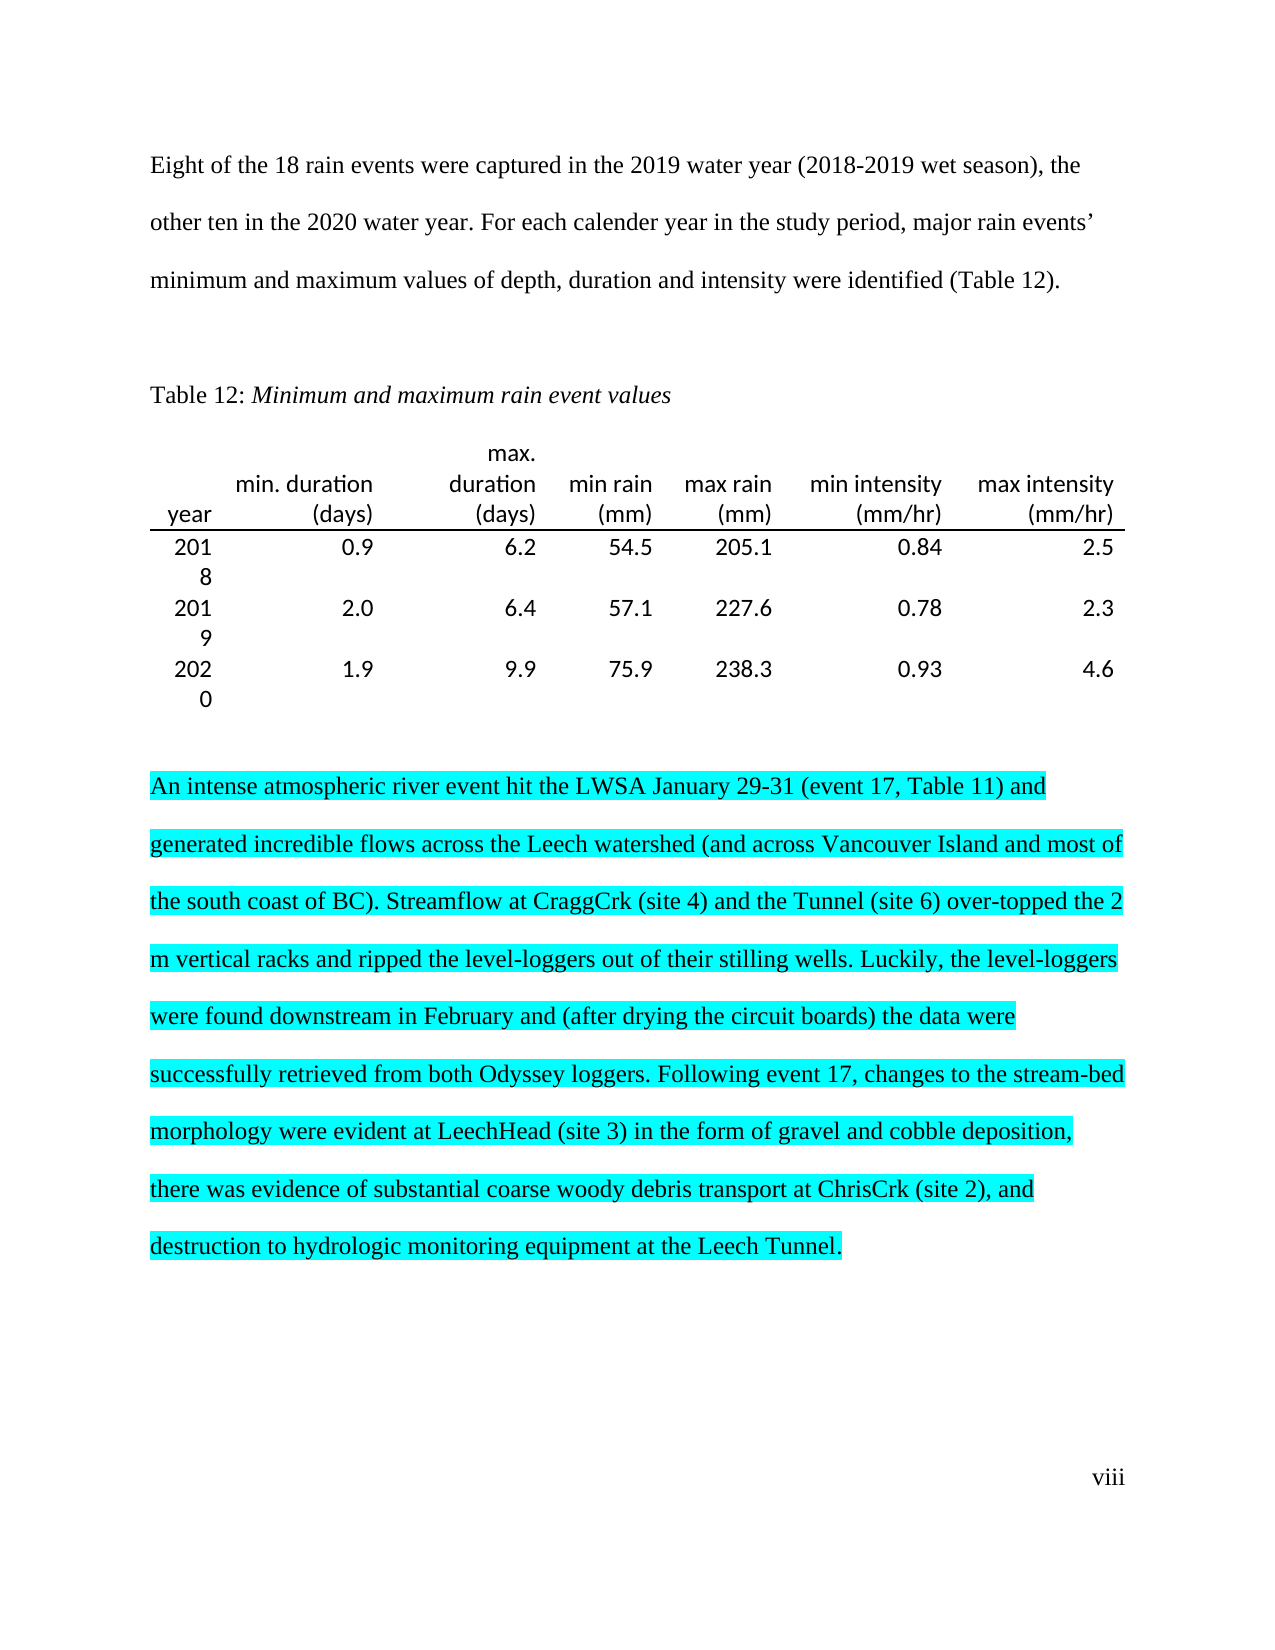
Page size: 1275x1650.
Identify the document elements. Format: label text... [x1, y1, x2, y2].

table_cell 75.9 [547, 653, 664, 714]
table_cell 2019 [150, 592, 223, 653]
table_cell 54.5 [547, 531, 664, 592]
table_cell 9.9 [384, 653, 547, 714]
text An intense atmospheric river event hit the LWSA January 29-31 (event 17, Table 11) and generated incredible flows across the Leech watershed (and across Vancouver Island and most of the south coast of BC). Streamflow at CraggCrk (site 4) and the Tunnel (site 6) over-topped the 2 m vertical racks and ripped the level-loggers out of their stilling wells. Luckily, the level-loggers were found downstream in February and (after drying the circuit boards) the data were successfully retrieved from both Odyssey loggers. Following event 17, changes to the stream-bed morphology were evident at LeechHead (site 3) in the form of gravel and cobble deposition, there was evidence of substantial coarse woody debris transport at ChrisCrk (site 2), and destruction to hydrologic monitoring equipment at the Leech Tunnel. [150, 1087, 1125, 1260]
table_header max. duration (days) [384, 438, 547, 529]
table_cell 227.6 [664, 592, 783, 653]
table_cell 0.93 [783, 653, 953, 714]
table_header min. duration (days) [223, 438, 384, 529]
table_cell 238.3 [664, 653, 783, 714]
table_cell 2.0 [223, 592, 384, 653]
text An intense atmospheric river event hit the LWSA January 29-31 (event 17, Table 11) and generated incredible flows across the Leech watershed (and across Vancouver Island and most of the south coast of BC). Streamflow at CraggCrk (site 4) and the Tunnel (site 6) over-topped the 2 m vertical racks and ripped the level-loggers out of their stilling wells. Luckily, the level-loggers were found downstream in February and (after drying the circuit boards) the data were successfully retrieved from both Odyssey loggers. Following event 17, changes to the stream-bed morphology were evident at LeechHead (site 3) in the form of gravel and cobble deposition, there was evidence of substantial coarse woody debris transport at ChrisCrk (site 2), and destruction to hydrologic monitoring equipment at the Leech Tunnel. [150, 771, 1125, 1059]
table_cell 2018 [150, 531, 223, 592]
table_cell 2020 [150, 653, 223, 714]
table_cell 1.9 [223, 653, 384, 714]
table_cell 205.1 [664, 531, 783, 592]
table_cell 57.1 [547, 592, 664, 653]
table_cell 0.9 [223, 531, 384, 592]
table_cell 6.2 [384, 531, 547, 592]
text Table 12: Minimum and maximum rain event values [150, 380, 1125, 409]
table_header min rain (mm) [547, 438, 664, 529]
table_cell 0.78 [783, 592, 953, 653]
table_header max rain (mm) [664, 438, 783, 529]
table_cell 6.4 [384, 592, 547, 653]
table_cell 4.6 [953, 653, 1125, 714]
text Eight of the 18 rain events were captured in the 2019 water year (2018-2019 wet season), the other ten in the 2020 water year. For each calender year in the study period, major rain events’ minimum and maximum values of depth, duration and intensity were identified (Table 12). [150, 150, 1125, 294]
table_cell 2.5 [953, 531, 1125, 592]
table_header min intensity (mm/hr) [783, 438, 953, 529]
table_cell 0.84 [783, 531, 953, 592]
table_header max intensity (mm/hr) [953, 438, 1125, 529]
table_header year [150, 438, 223, 529]
table_cell 2.3 [953, 592, 1125, 653]
